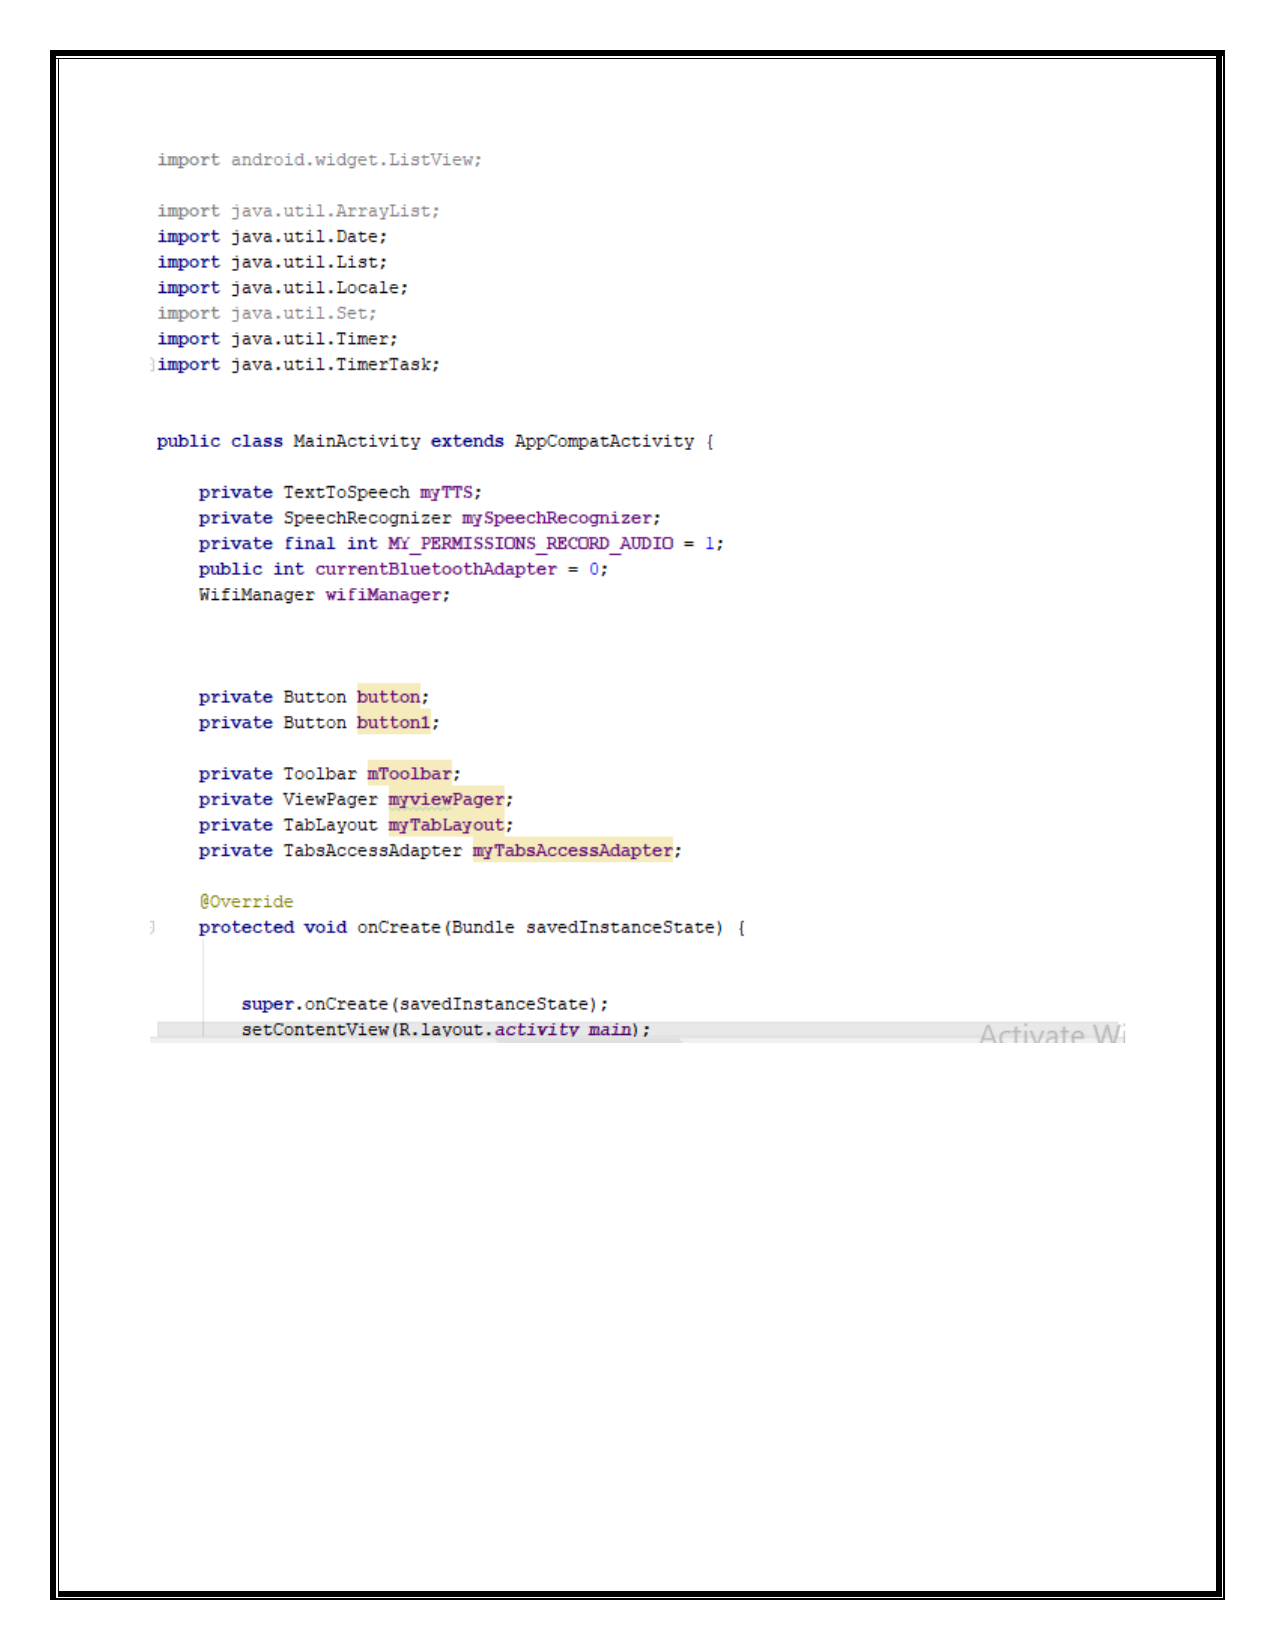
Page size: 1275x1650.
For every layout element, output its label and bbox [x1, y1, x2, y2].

picture [150, 150, 1125, 1043]
